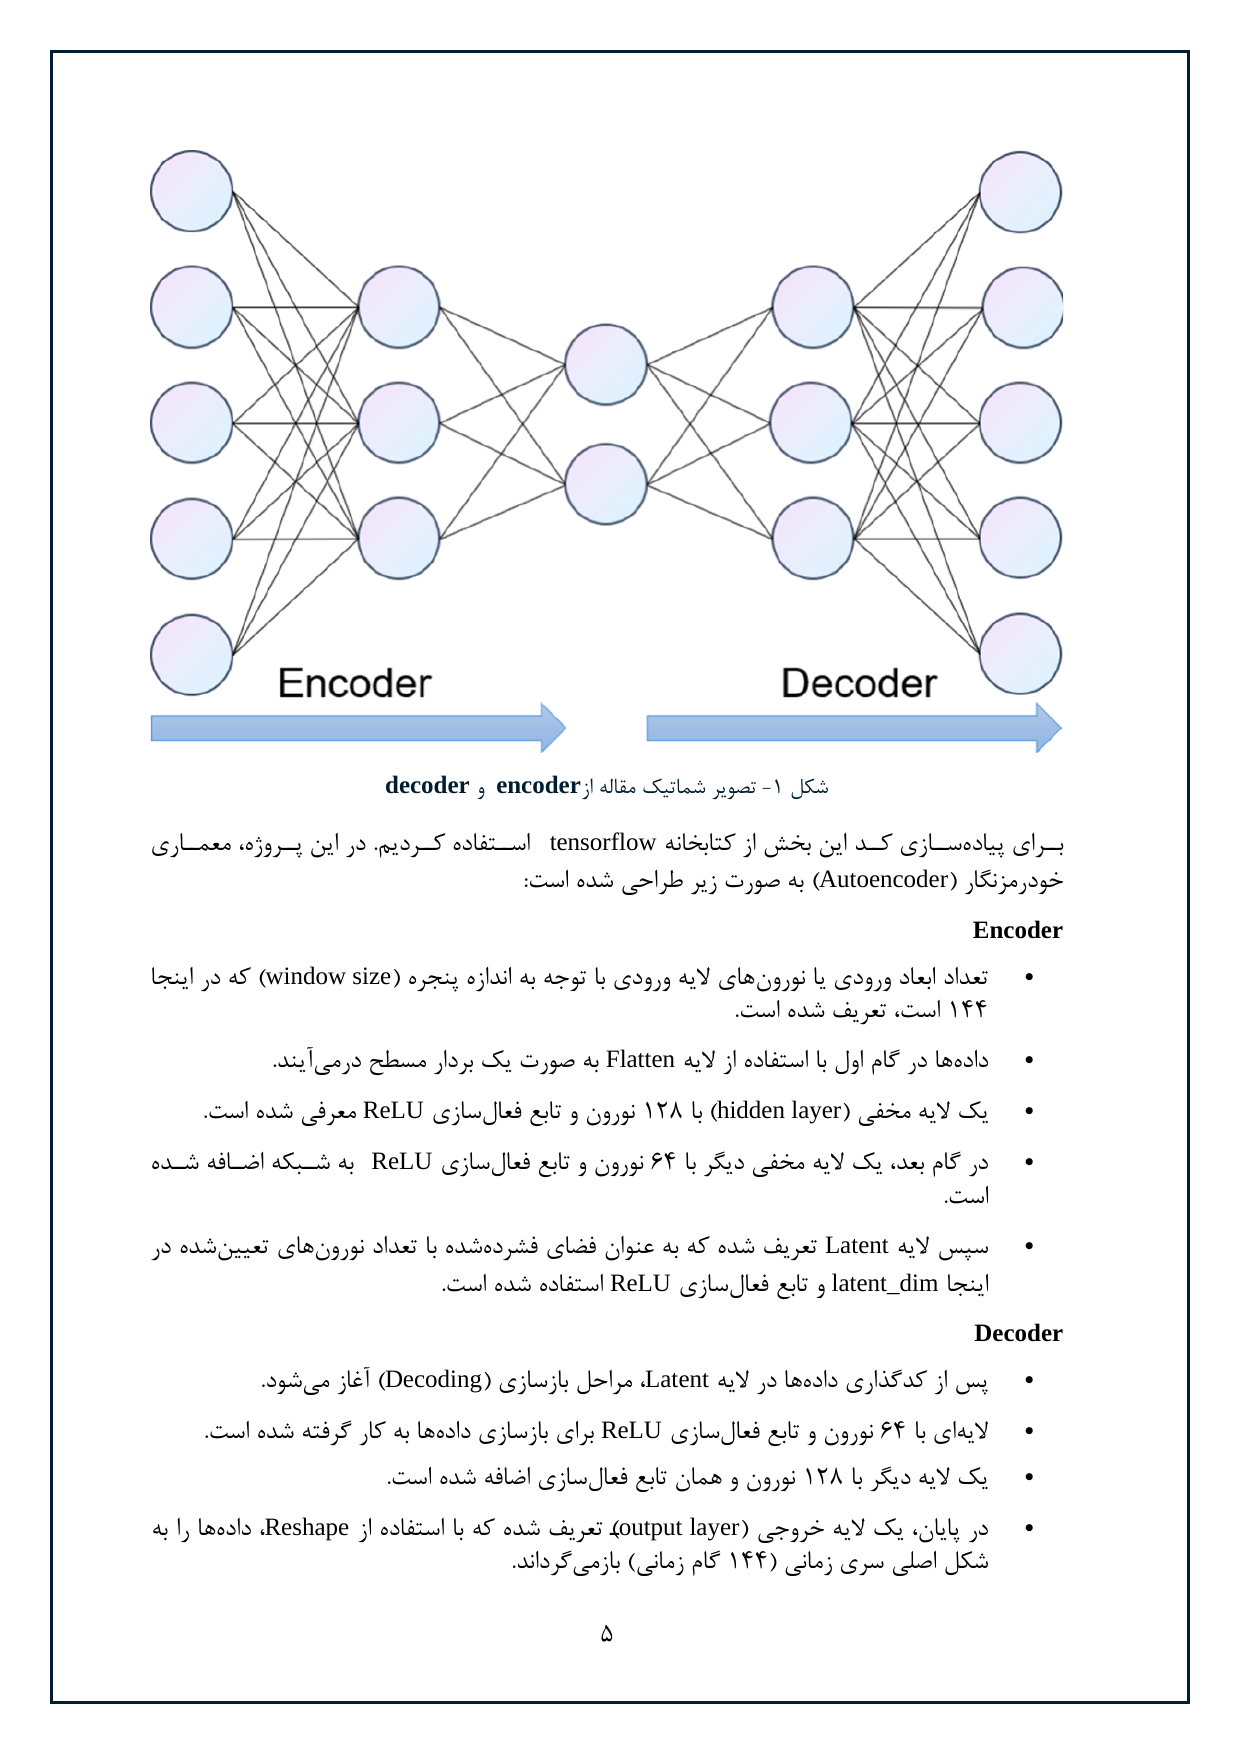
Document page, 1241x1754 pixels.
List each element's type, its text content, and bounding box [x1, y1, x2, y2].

list یک لایه دیگر با ۱۲۸ نورون و همان تابع فعال‌سازی اضافه شده است. [150, 1466, 1026, 1495]
list یک لایه مخفی (hidden layer) با ۱۲۸ نورون و تابع فعال‌سازی ReLU معرفی شده است. [150, 1095, 1026, 1129]
picture [150, 150, 1064, 753]
text Encoder [150, 915, 1063, 944]
list تعداد ابعاد ورودی یا نورون‌های لایه ورودی با توجه به اندازه پنجره (window size) که در اینجا ۱۴۴ است، تعریف شده است. [150, 961, 1026, 1028]
list سپس لایه Latent تعریف شده که به عنوان فضای فشرده‌شده با تعداد نورون‌های تعیین‌شده در اینجا latent_dim و تابع فعال‌سازی ReLU استفاده شده است. [150, 1230, 1026, 1301]
text برای پیاده‌سازی کد این بخش از کتابخانه tensorflow استفاده کردیم. در این پروژه، معماری خودرمزنگار (Autoencoder) به صورت زیر طراحی شده است: [150, 827, 1063, 898]
list داده‌ها در گام اول با استفاده از لایه Flatten به صورت یک بردار مسطح درمی‌آیند. [150, 1044, 1026, 1078]
list لایه‌ای با ۶۴ نورون و تابع فعال‌سازی ReLU برای بازسازی داده‌ها به کار گرفته شده است. [150, 1415, 1026, 1448]
list در گام بعد، یک لایه مخفی دیگر با ۶۴ نورون و تابع فعال‌سازی ReLU به شبکه اضافه شده است. [150, 1146, 1026, 1213]
list در پایان، یک لایه خروجی (output layer) تعریف شده که با استفاده از Reshape، داده‌ها را به شکل اصلی سری زمانی (۱۴۴ گام زمانی) بازمی‌گرداند. [150, 1512, 1026, 1578]
text شکل 1- تصویر شماتیک مقاله ازencoder و decoder [150, 770, 1063, 802]
list پس از کدگذاری داده‌ها در لایه Latent، مراحل بازسازی (Decoding) آغاز می‌شود. [150, 1364, 1026, 1397]
text Decoder [150, 1318, 1063, 1347]
